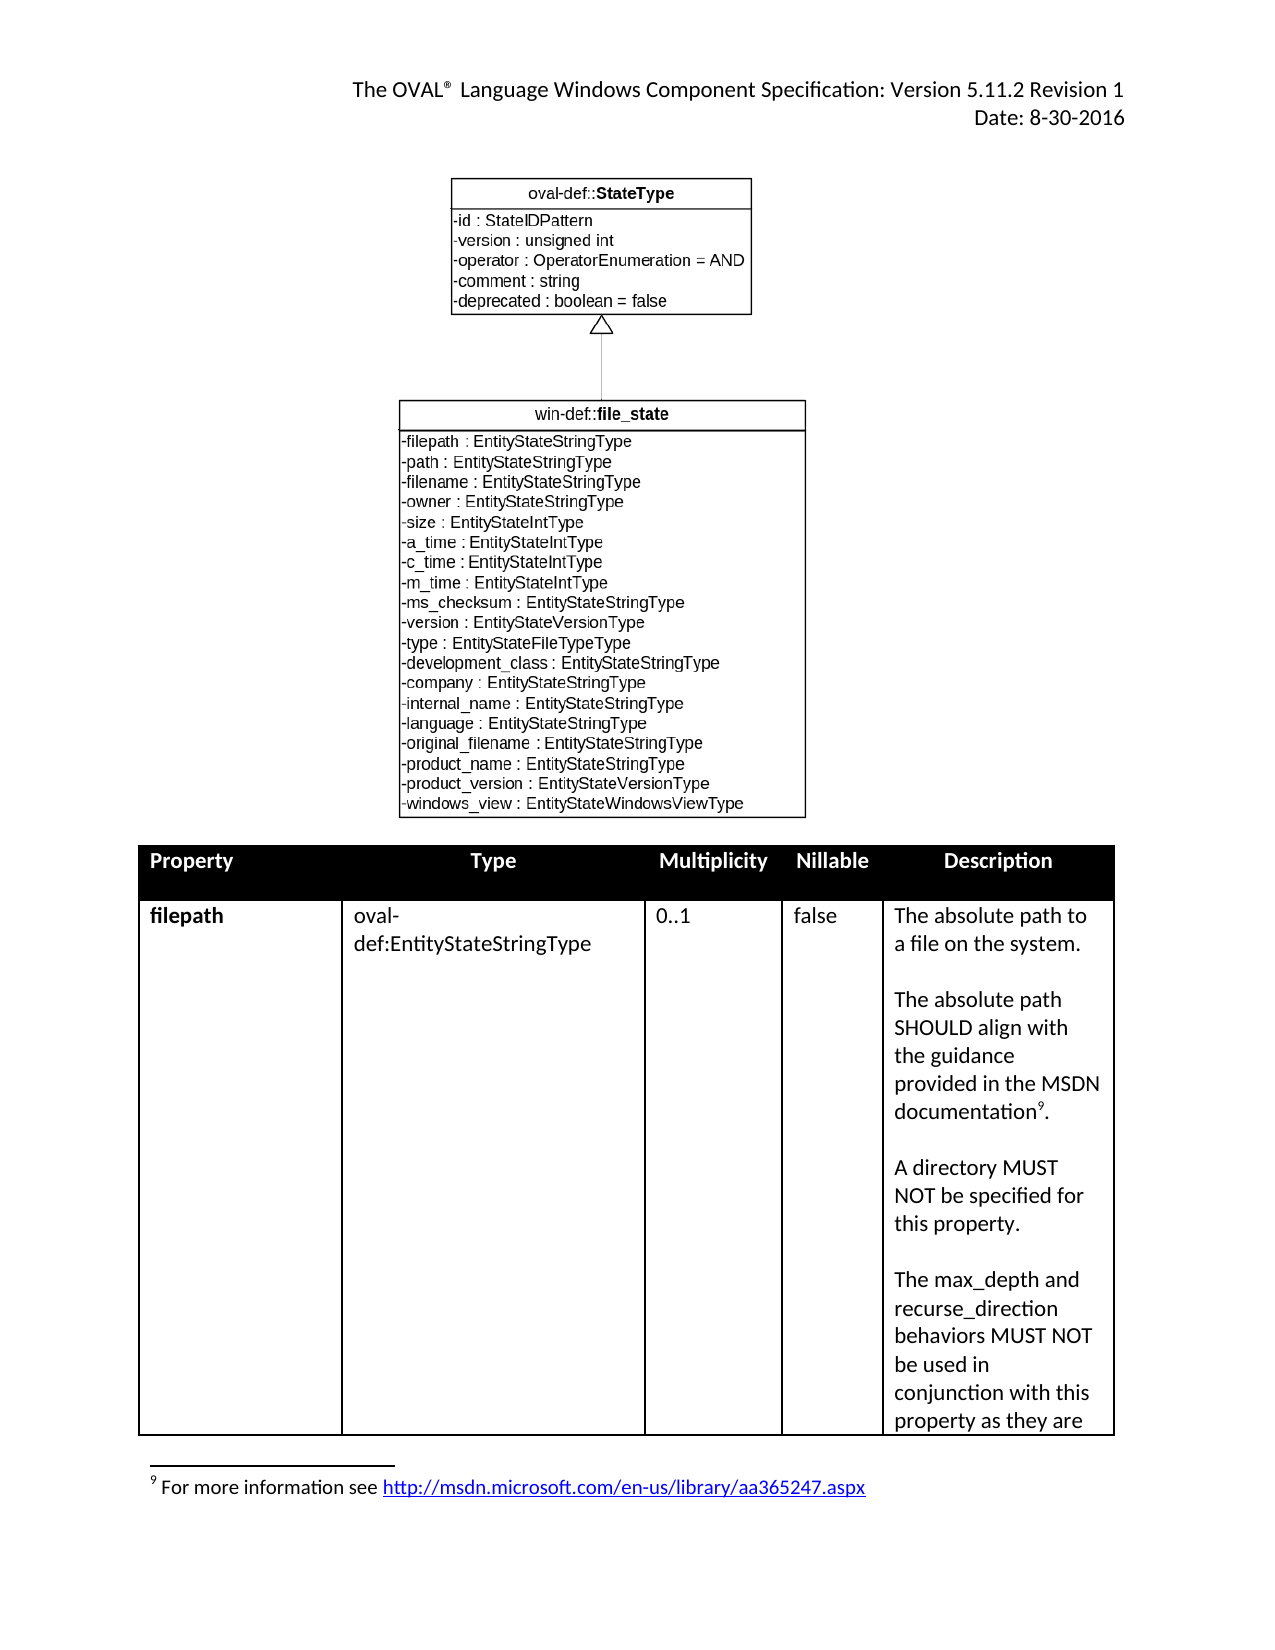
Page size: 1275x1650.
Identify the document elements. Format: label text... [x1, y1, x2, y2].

table_cell false [783, 901, 882, 1434]
table_cell filepath [140, 901, 341, 1434]
table_header Type [343, 847, 644, 899]
table_cell 0..1 [646, 901, 781, 1434]
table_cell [884, 901, 1113, 1434]
table_header Multiplicity [645, 847, 782, 899]
table_header Nillable [783, 847, 882, 899]
table_header Property [140, 847, 342, 899]
table_header Description [883, 847, 1113, 899]
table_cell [343, 901, 644, 1434]
